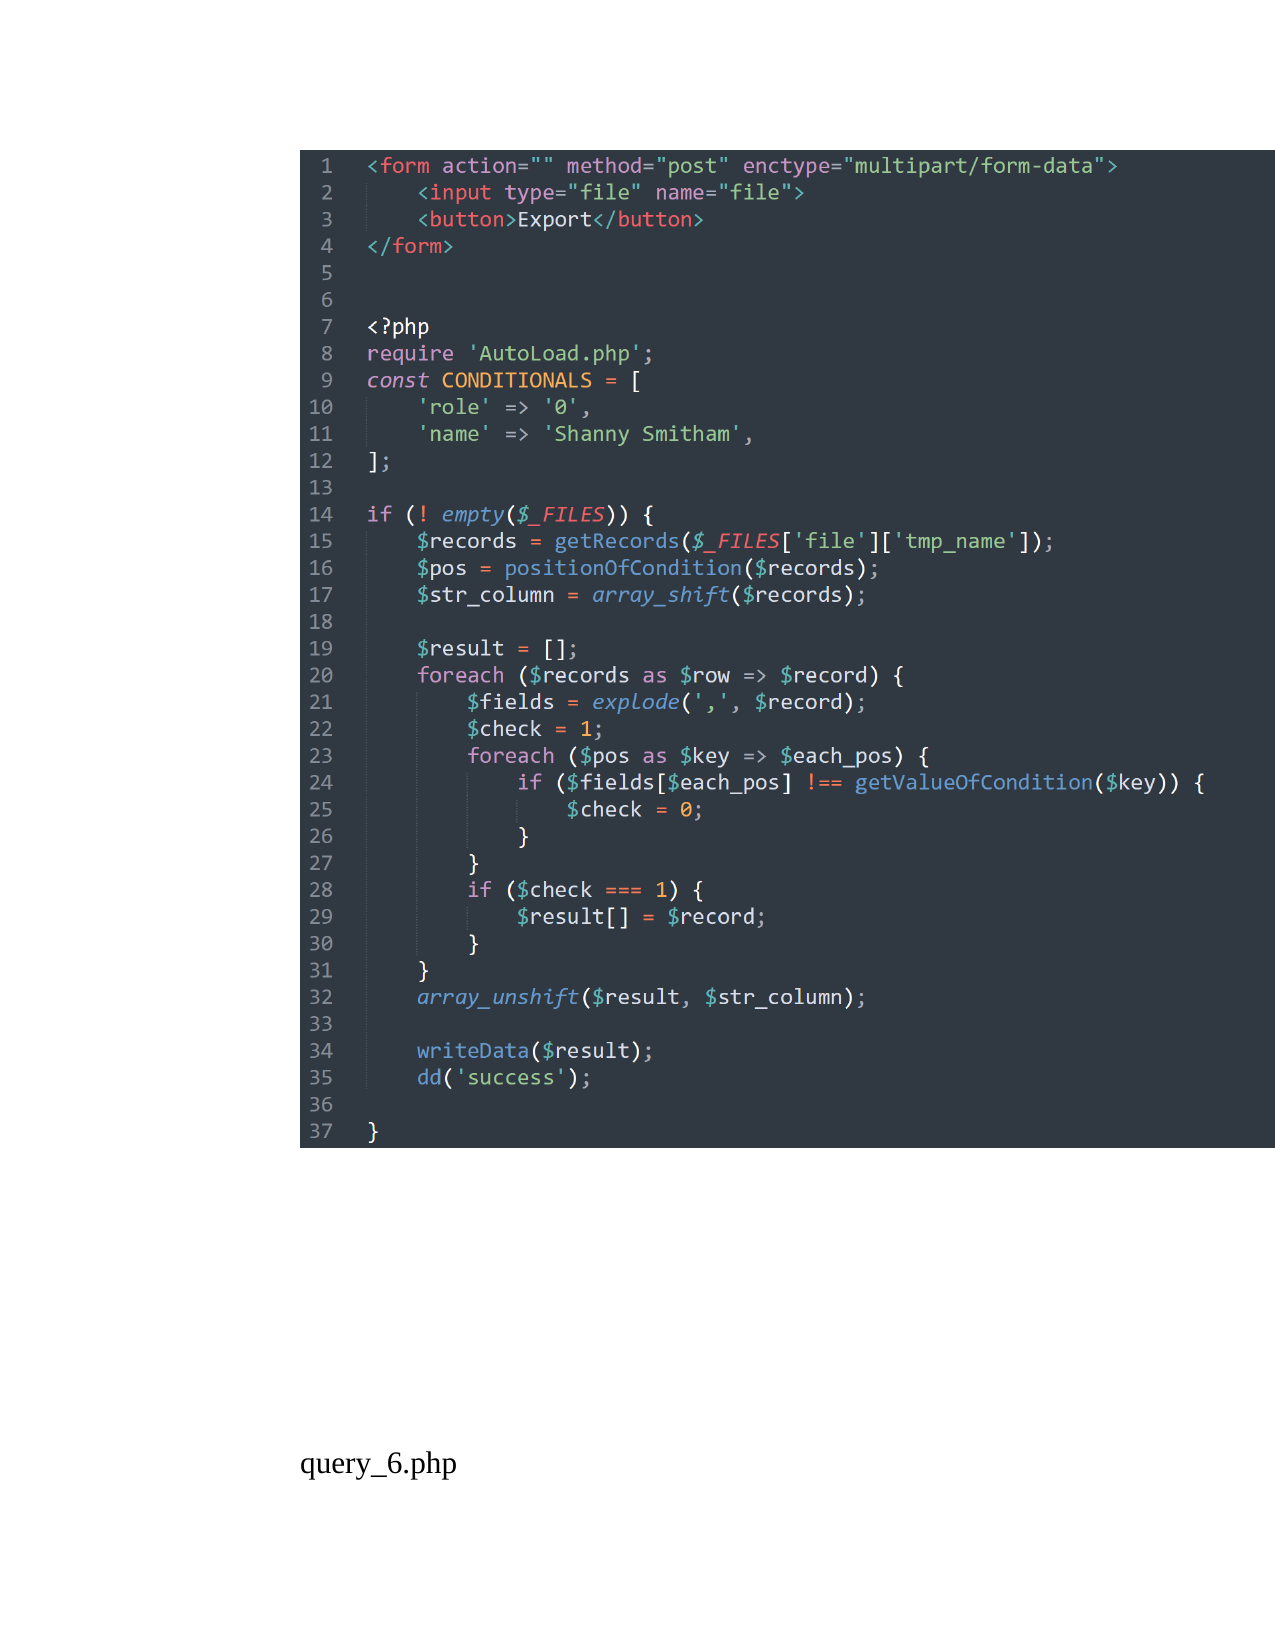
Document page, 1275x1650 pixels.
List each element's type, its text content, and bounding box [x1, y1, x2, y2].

text query_6.php [300, 1444, 1125, 1480]
picture [300, 150, 1275, 1148]
